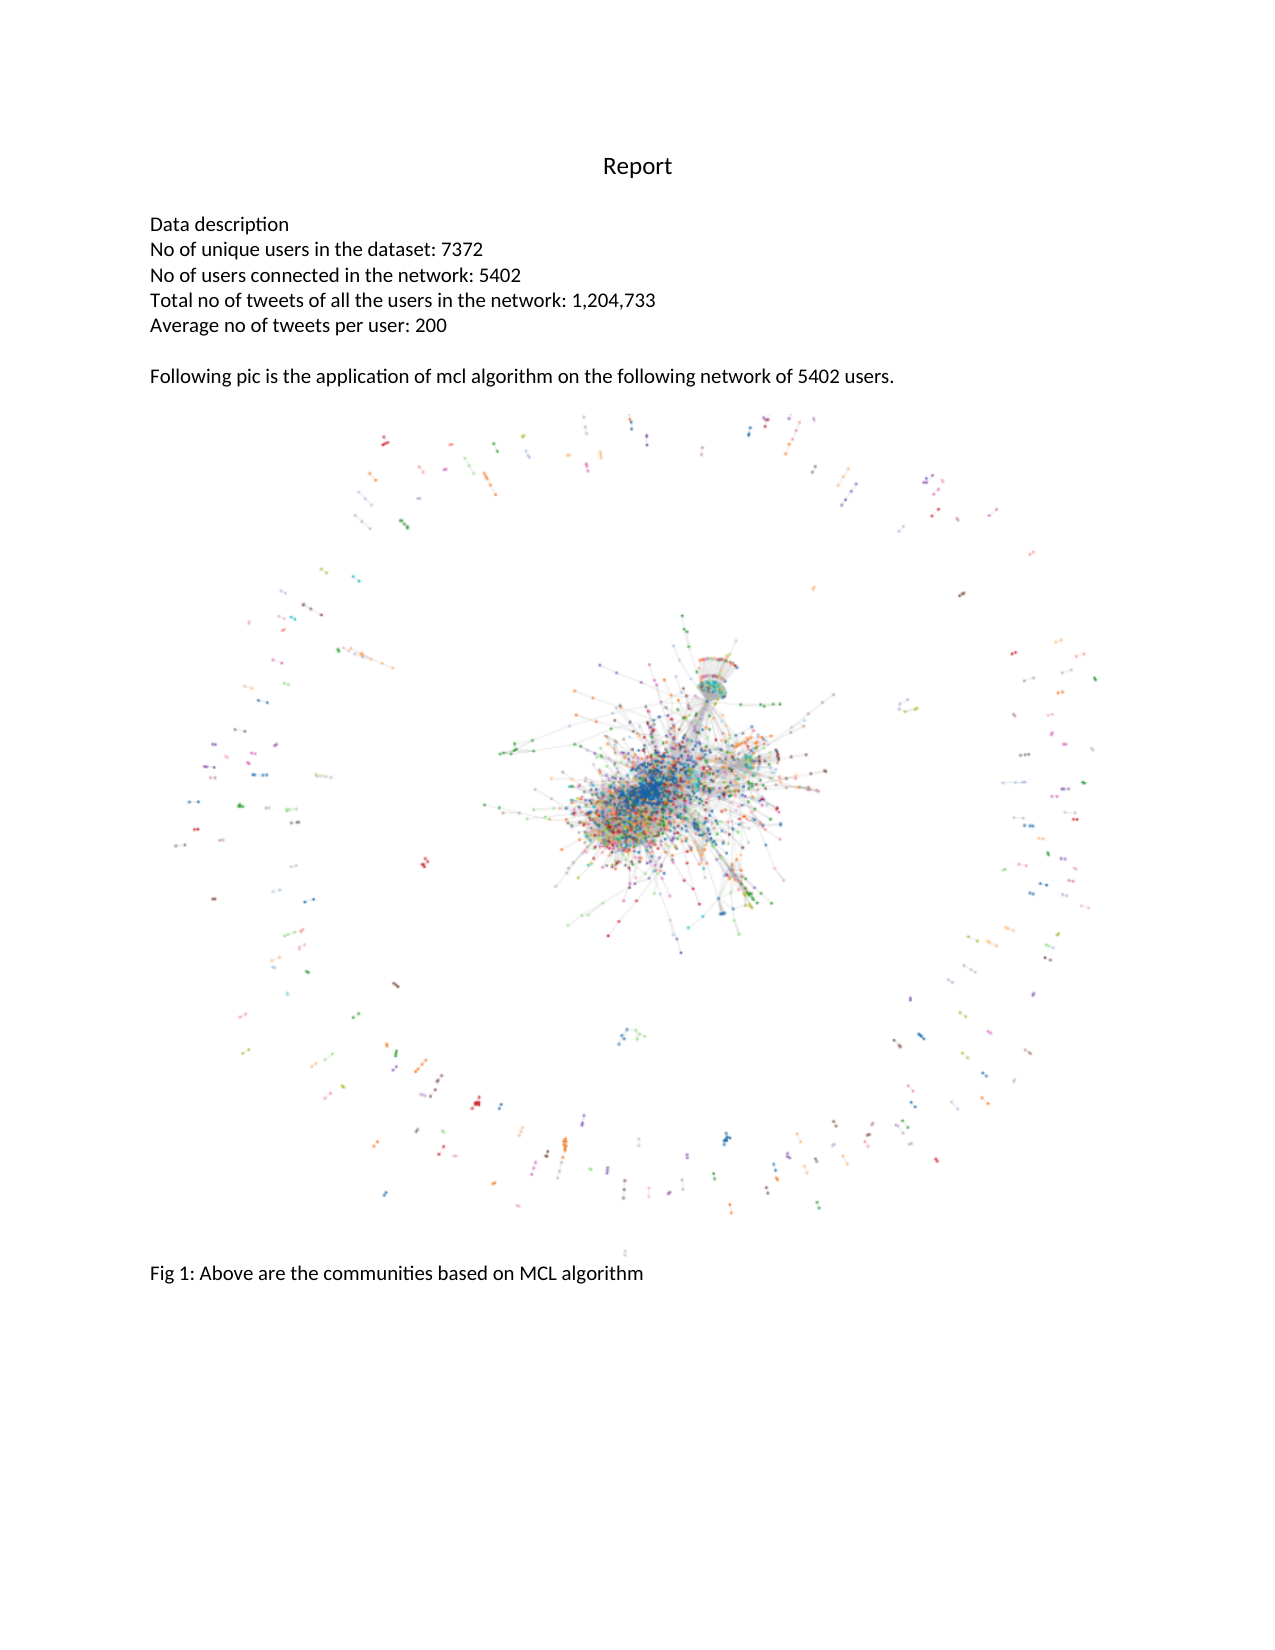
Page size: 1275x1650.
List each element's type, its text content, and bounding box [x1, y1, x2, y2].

text No of unique users in the dataset: 7372 [150, 236, 1125, 262]
text Data description [150, 211, 1125, 236]
text Following pic is the application of mcl algorithm on the following network of 5402 users. [150, 363, 1125, 389]
text Average no of tweets per user: 200 [150, 313, 1125, 338]
text Fig 1: Above are the communities based on MCL algorithm [150, 1261, 1125, 1286]
text Report [150, 150, 1125, 181]
picture [150, 414, 1125, 1261]
text No of users connected in the network: 5402 [150, 262, 1125, 287]
text Total no of tweets of all the users in the network: 1,204,733 [150, 287, 1125, 313]
